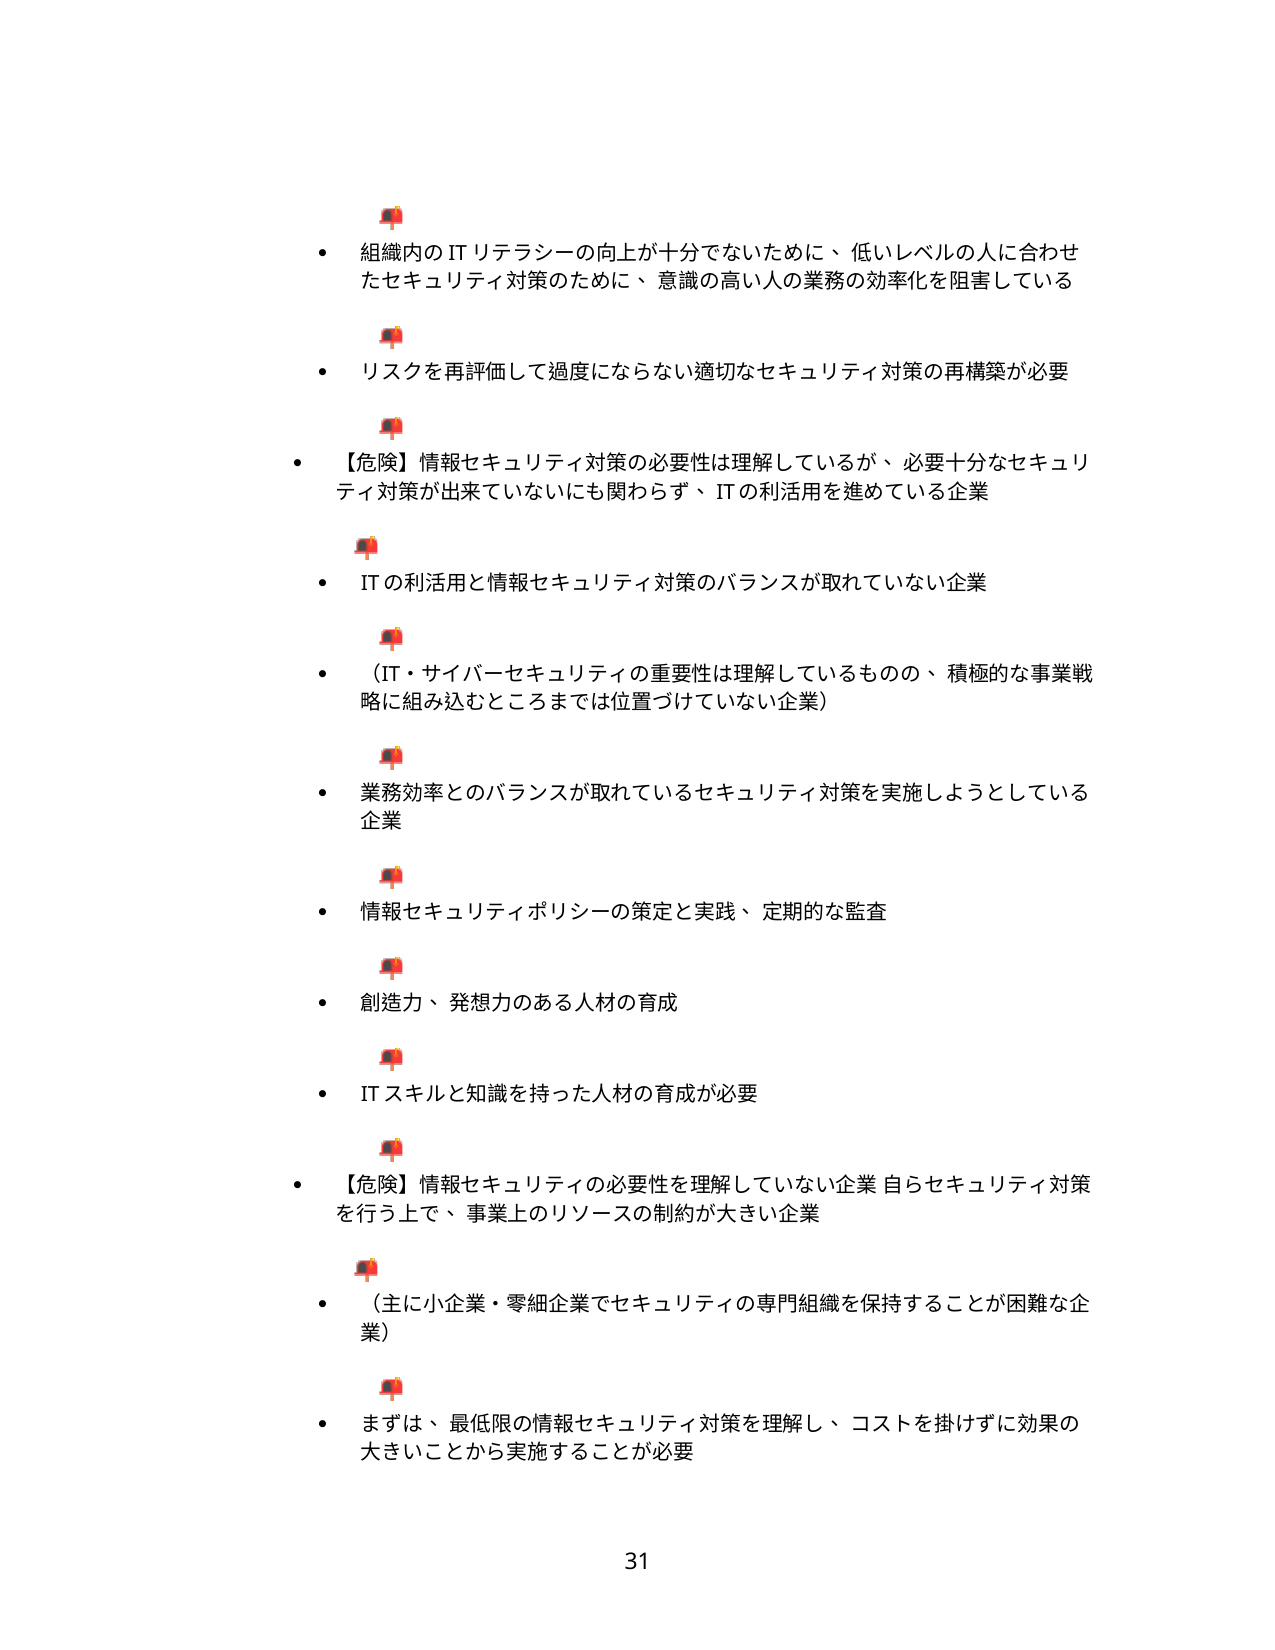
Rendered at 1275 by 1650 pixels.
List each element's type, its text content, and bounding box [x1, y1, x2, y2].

picture [354, 1258, 378, 1282]
list ITスキルと知識を持った人材の育成が必要 [319, 1079, 1098, 1108]
picture [379, 1377, 403, 1401]
picture [379, 1138, 403, 1162]
picture [354, 536, 378, 560]
picture [379, 866, 403, 889]
list 創造力、 発想力のある人材の育成 [319, 988, 1098, 1017]
list まずは、 最低限の情報セキュリティ対策を理解し、 コストを掛けずに効果の大きいことから実施することが必要 [319, 1409, 1098, 1466]
picture [379, 326, 403, 349]
list ITの利活用と情報セキュリティ対策のバランスが取れていない企業 [319, 568, 1098, 596]
picture [379, 206, 403, 230]
list リスクを再評価して過度にならない適切なセキュリティ対策の再構築が必要 [319, 357, 1098, 386]
list （主に小企業・零細企業でセキュリティの専門組織を保持することが困難な企業） [319, 1289, 1098, 1346]
picture [379, 417, 403, 440]
list 【危険】情報セキュリティの必要性を理解していない企業 自らセキュリティ対策を行う上で、 事業上のリソースの制約が大きい企業 [294, 1170, 1098, 1227]
list 情報セキュリティポリシーの策定と実践、 定期的な監査 [319, 897, 1098, 926]
list 業務効率とのバランスが取れているセキュリティ対策を実施しようとしている企業 [319, 778, 1098, 835]
list （IT・サイバーセキュリティの重要性は理解しているものの、 積極的な事業戦略に組み込むところまでは位置づけていない企業） [319, 659, 1098, 716]
picture [379, 627, 403, 651]
list 【危険】情報セキュリティ対策の必要性は理解しているが、 必要十分なセキュリティ対策が出来ていないにも関わらず、 ITの利活用を進めている企業 [294, 448, 1098, 505]
picture [379, 1048, 403, 1071]
list 組織内のITリテラシーの向上が十分でないために、 低いレベルの人に合わせたセキュリティ対策のために、 意識の高い人の業務の効率化を阻害している [319, 238, 1098, 295]
picture [379, 957, 403, 980]
picture [379, 746, 403, 770]
